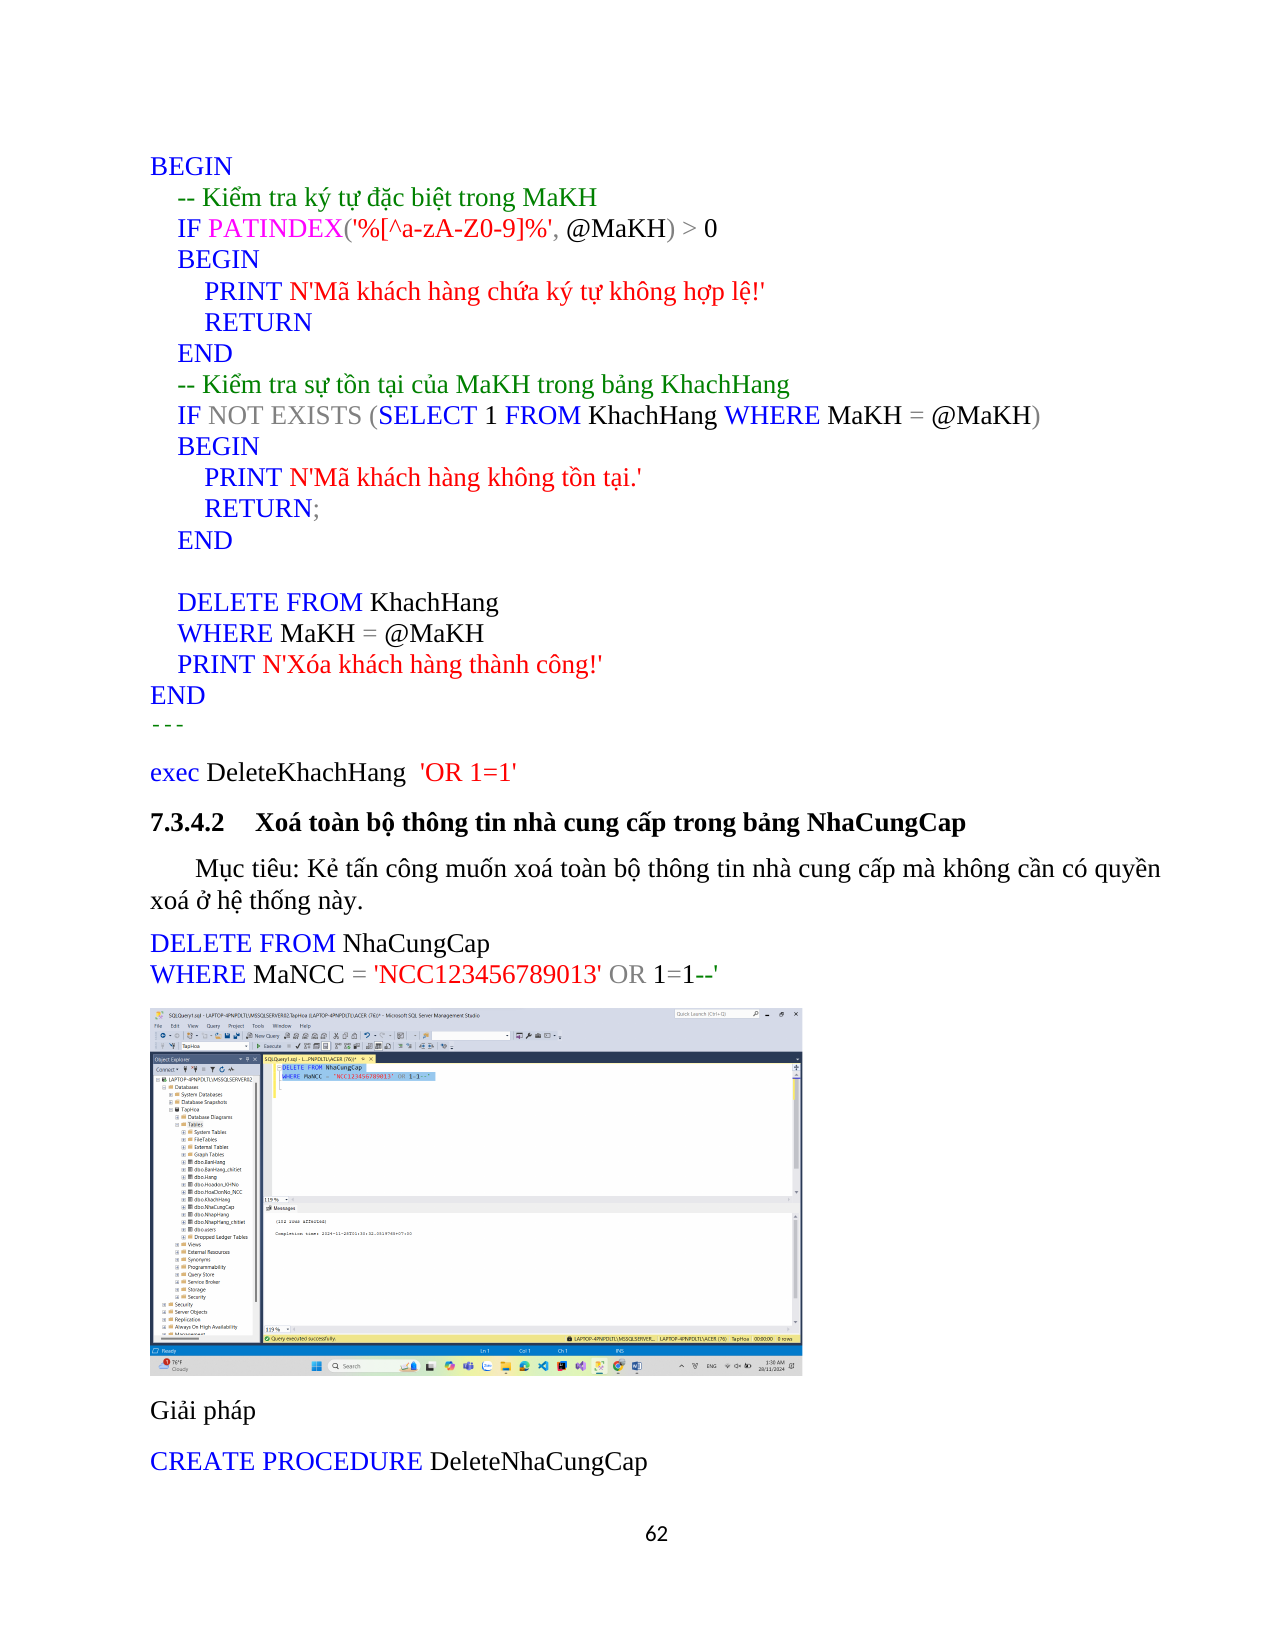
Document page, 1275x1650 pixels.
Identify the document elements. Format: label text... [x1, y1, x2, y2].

text BEGIN [150, 430, 1163, 461]
text Mục tiêu: Kẻ tấn công muốn xoá toàn bộ thông tin nhà cung cấp mà không cần có quyền xoá ở hệ thống này. [150, 853, 1163, 915]
text WHERE MaKH = @MaKH [150, 617, 1163, 648]
text exec DeleteKhachHang 'OR 1=1' [150, 756, 1163, 787]
text END [150, 337, 1163, 368]
text PRINT N'Xóa khách hàng thành công!' [150, 648, 1163, 679]
picture [150, 1008, 803, 1376]
text -- Kiểm tra sự tồn tại của MaKH trong bảng KhachHang [150, 368, 1163, 399]
text END [150, 679, 1163, 711]
text IF PATINDEX('%[^a-zA-Z0-9]%', @MaKH) > 0 [150, 212, 1163, 243]
text IF NOT EXISTS (SELECT 1 FROM KhachHang WHERE MaKH = @MaKH) [150, 399, 1163, 430]
text DELETE FROM NhaCungCap [150, 927, 1163, 958]
text Giải pháp [150, 1394, 1163, 1426]
text --- [150, 711, 1163, 738]
text -- Kiểm tra ký tự đặc biệt trong MaKH [150, 181, 1163, 212]
text RETURN; [150, 493, 1163, 524]
text PRINT N'Mã khách hàng không tồn tại.' [150, 461, 1163, 493]
subtitle Xoá toàn bộ thông tin nhà cung cấp trong bảng NhaCungCap [150, 807, 1163, 838]
text RETURN [150, 306, 1163, 337]
text PRINT N'Mã khách hàng chứa ký tự không hợp lệ!' [150, 274, 1163, 306]
text BEGIN [150, 150, 1163, 181]
text BEGIN [150, 243, 1163, 274]
text DELETE FROM KhachHang [150, 586, 1163, 617]
text CREATE PROCEDURE DeleteNhaCungCap [150, 1445, 1163, 1476]
text END [150, 524, 1163, 555]
text WHERE MaNCC = 'NCC123456789013' OR 1=1--' [150, 958, 1163, 990]
